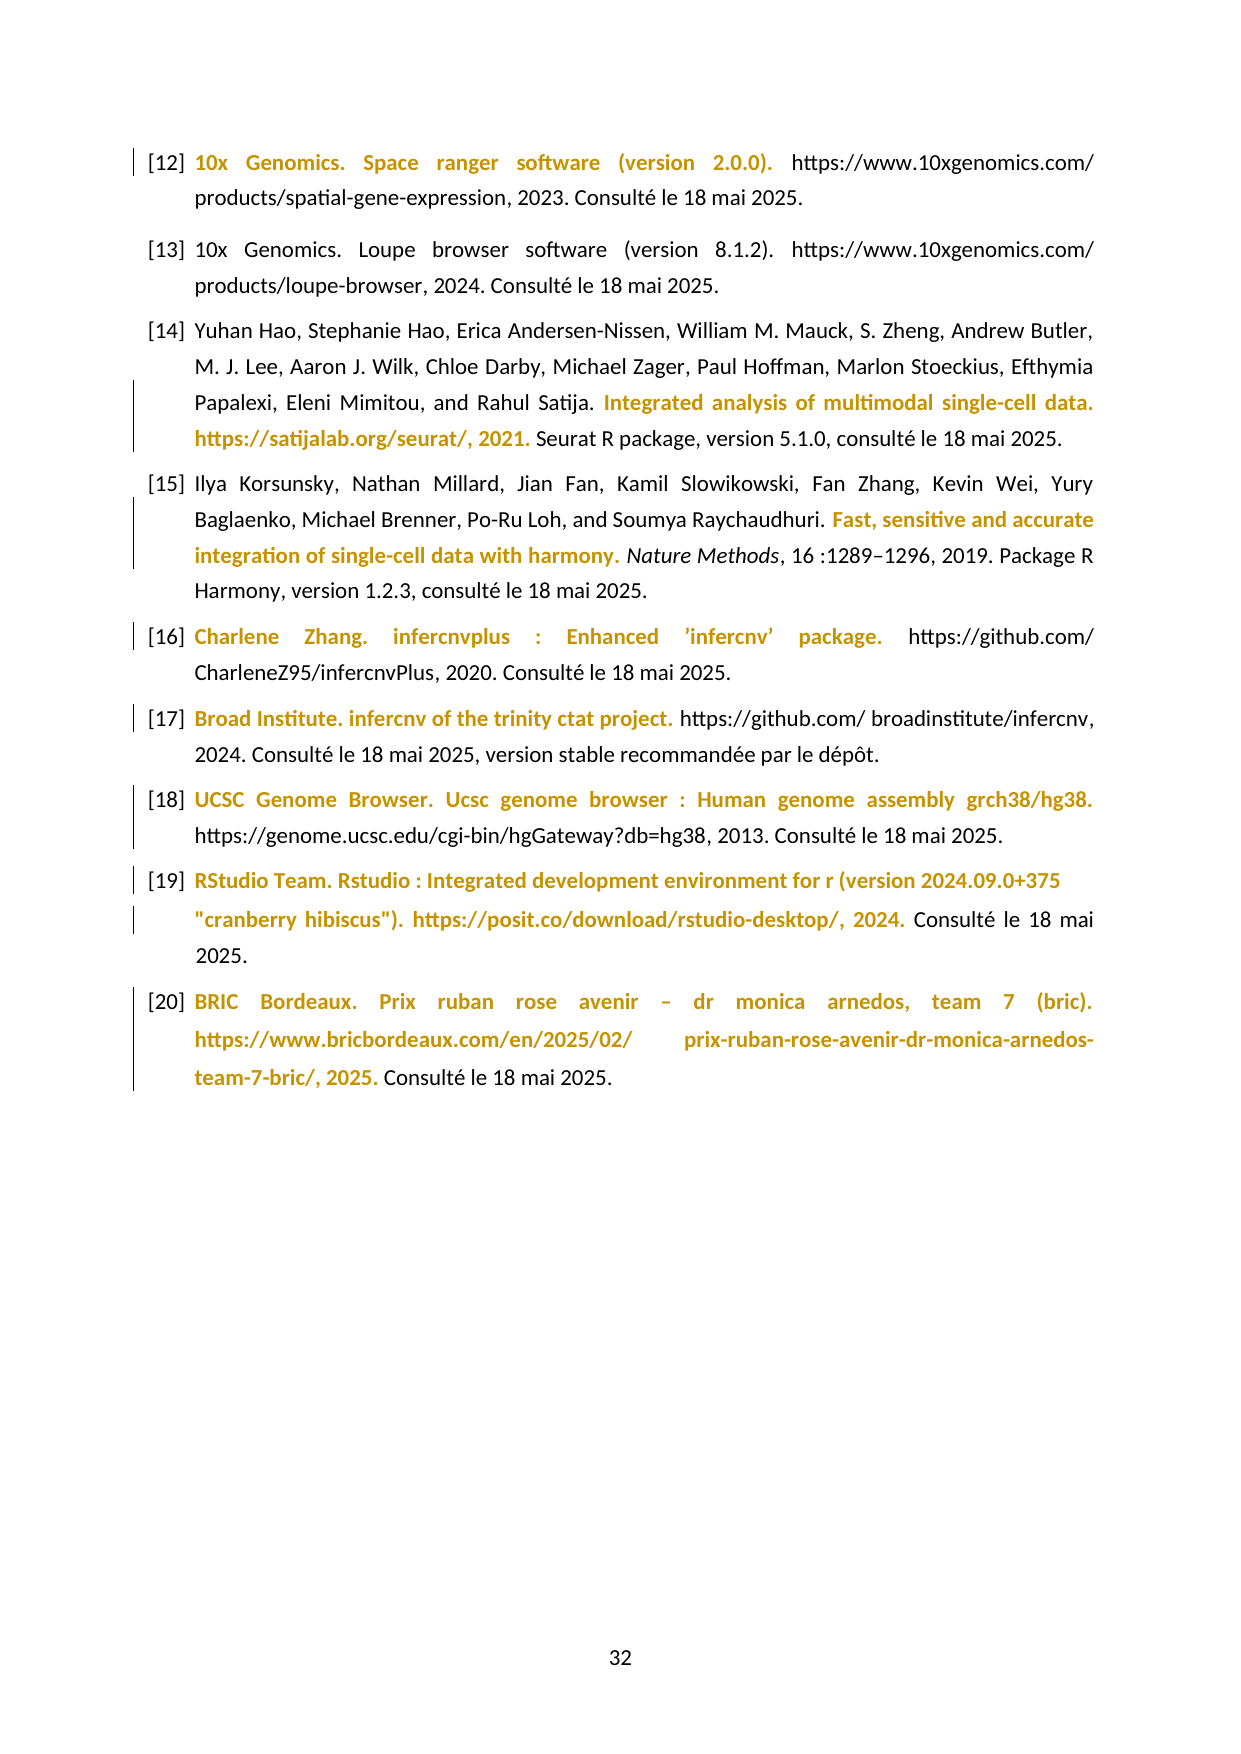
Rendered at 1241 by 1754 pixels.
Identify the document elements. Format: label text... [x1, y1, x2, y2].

list 10x Genomics. Loupe browser software (version 8.1.2). https://www.10xgenomics.com/ products/loupe-browser, 2024. Consulté le 18 mai 2025. [148, 235, 1094, 299]
list 10x Genomics. Space ranger software (version 2.0.0). https://www.10xgenomics.com/ products/spatial-gene-expression, 2023. Consulté le 18 mai 2025. [148, 148, 1094, 211]
list Charlene Zhang. infercnvplus : Enhanced ’infercnv’ package. https://github.com/ CharleneZ95/infercnvPlus, 2020. Consulté le 18 mai 2025. [148, 622, 1094, 686]
list RStudio Team. Rstudio : Integrated development environment for r (version 2024.09.0+375 [148, 866, 1094, 894]
list Yuhan Hao, Stephanie Hao, Erica Andersen-Nissen, William M. Mauck, S. Zheng, Andrew Butler, M. J. Lee, Aaron J. Wilk, Chloe Darby, Michael Zager, Paul Hoffman, Marlon Stoeckius, Efthymia Papalexi, Eleni Mimitou, and Rahul Satija. Integrated analysis of multimodal single-cell data. https://satijalab.org/seurat/, 2021. Seurat R package, version 5.1.0, consulté le 18 mai 2025. [148, 317, 1094, 452]
list UCSC Genome Browser. Ucsc genome browser : Human genome assembly grch38/hg38. https://genome.ucsc.edu/cgi-bin/hgGateway?db=hg38, 2013. Consulté le 18 mai 2025. [148, 785, 1094, 849]
text "cranberry hibiscus"). https://posit.co/download/rstudio-desktop/, 2024. Consulté le 18 mai 2025. [194, 906, 1094, 969]
list BRIC Bordeaux. Prix ruban rose avenir – dr monica arnedos, team 7 (bric). https://www.bricbordeaux.com/en/2025/02/ prix-ruban-rose-avenir-dr-monica-arnedos-team-7-bric/, 2025. Consulté le 18 mai 2025. [148, 987, 1094, 1091]
list Ilya Korsunsky, Nathan Millard, Jian Fan, Kamil Slowikowski, Fan Zhang, Kevin Wei, Yury Baglaenko, Michael Brenner, Po-Ru Loh, and Soumya Raychaudhuri. Fast, sensitive and accurate integration of single-cell data with harmony. Nature Methods, 16 :1289–1296, 2019. Package R Harmony, version 1.2.3, consulté le 18 mai 2025. [148, 469, 1094, 604]
list Broad Institute. infercnv of the trinity ctat project. https://github.com/ broadinstitute/infercnv, 2024. Consulté le 18 mai 2025, version stable recommandée par le dépôt. [148, 704, 1094, 768]
